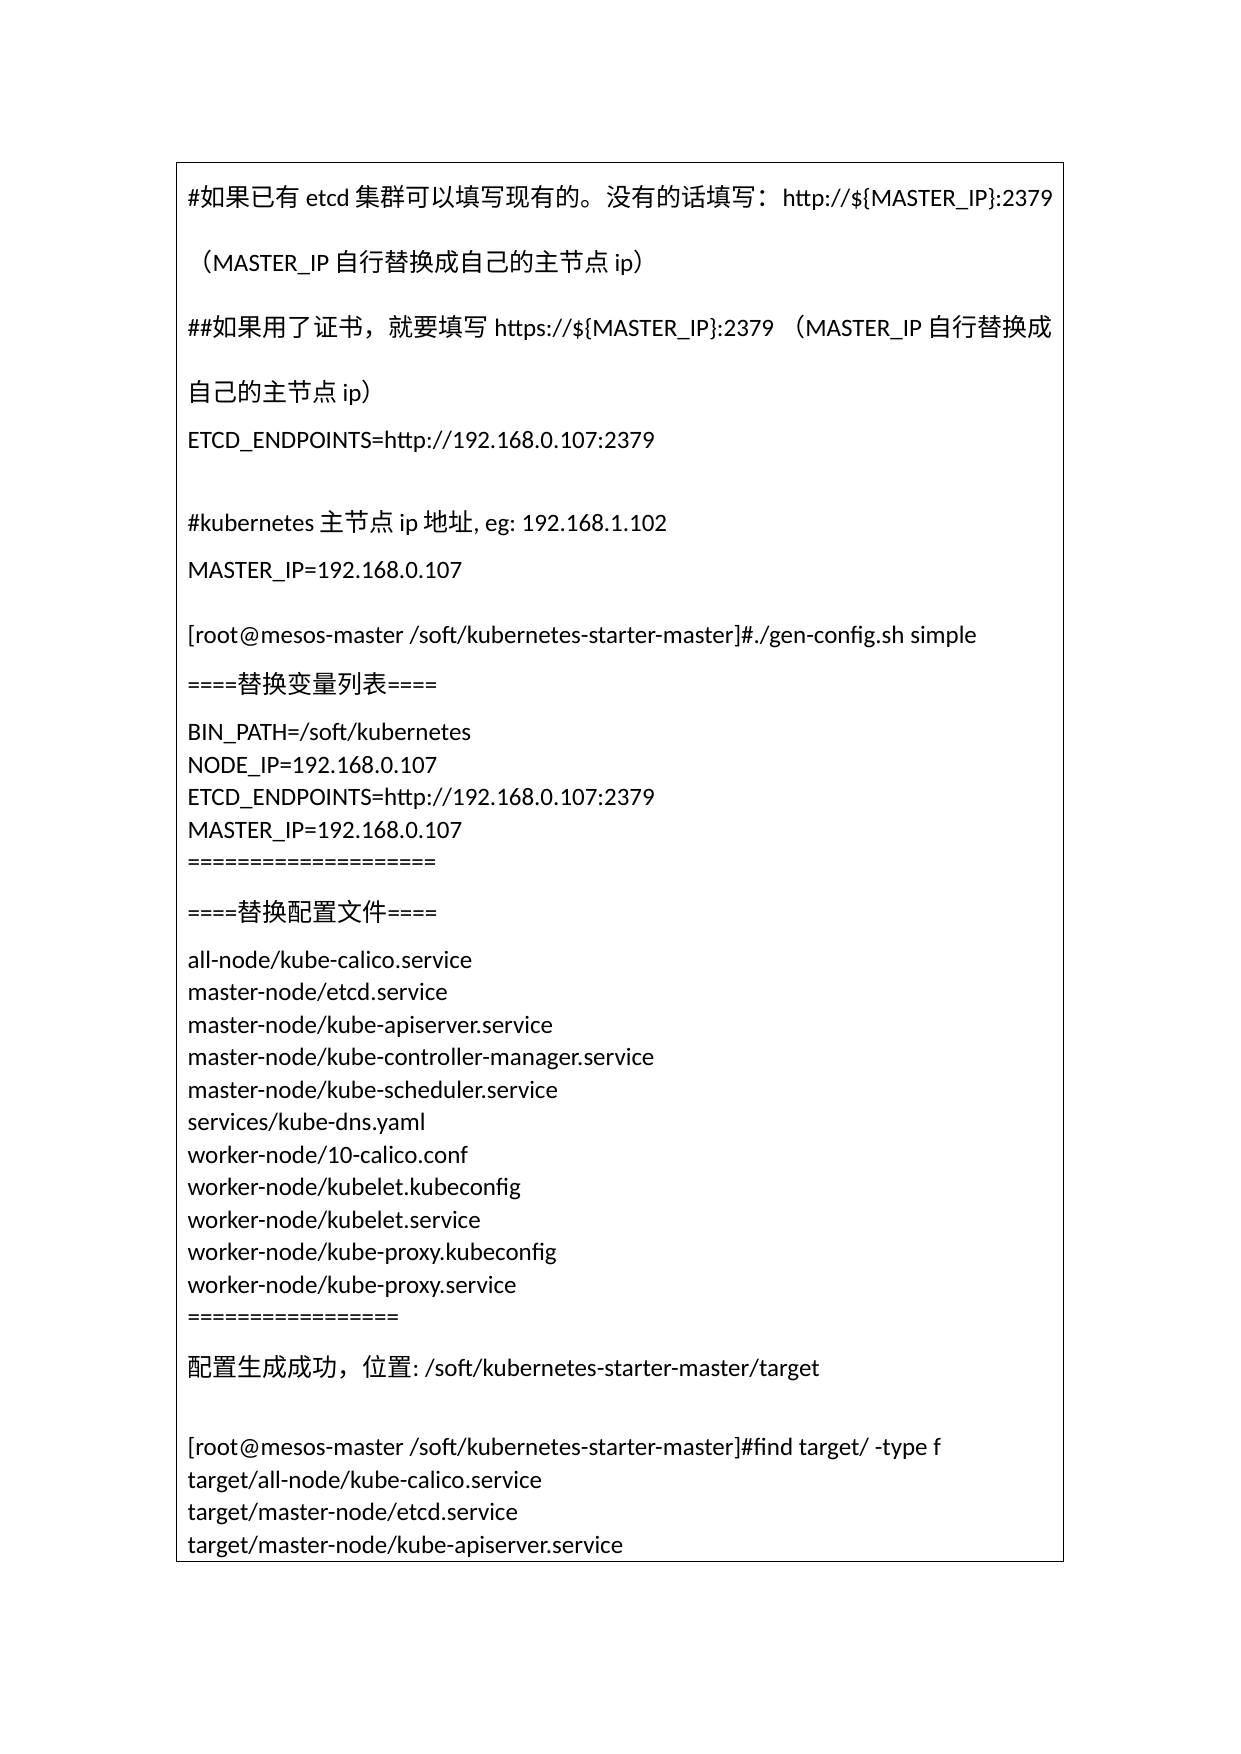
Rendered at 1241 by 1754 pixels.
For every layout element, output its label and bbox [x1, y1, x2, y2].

table_header [177, 163, 1063, 1561]
